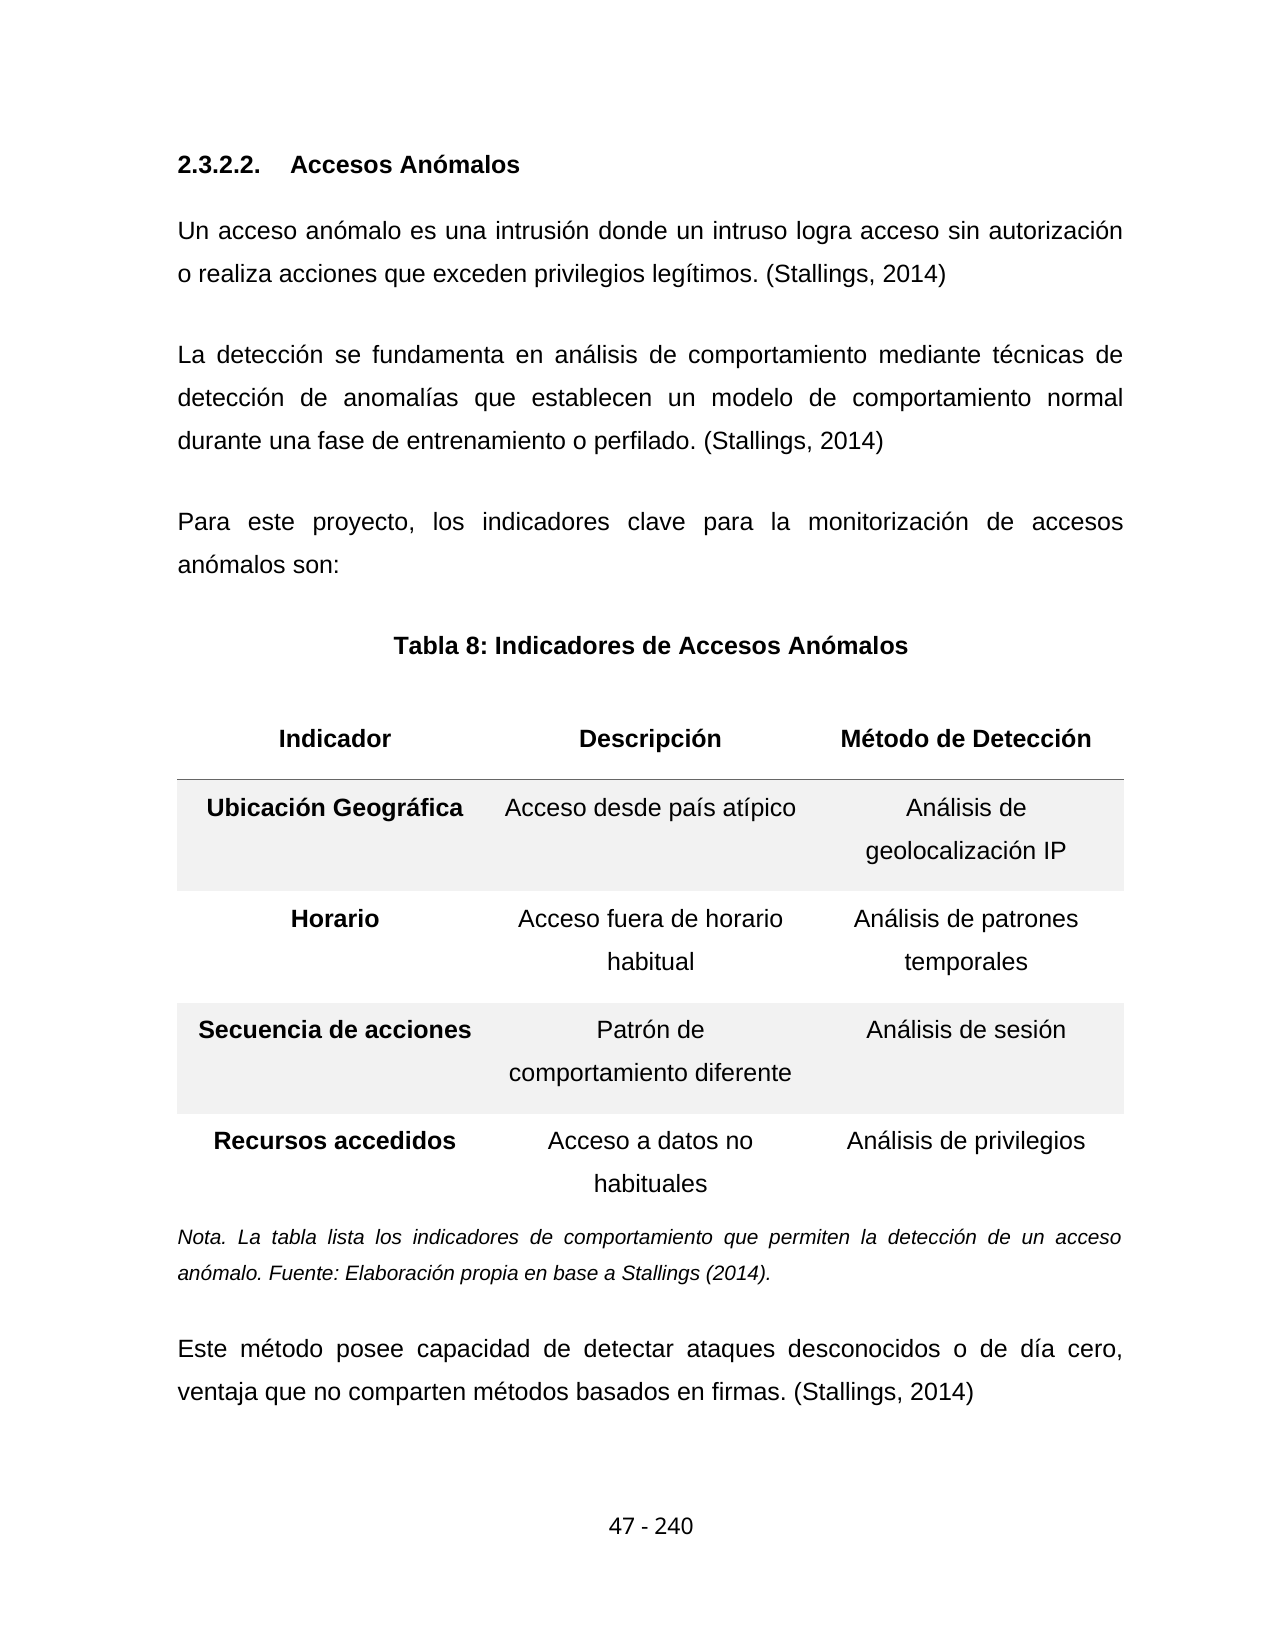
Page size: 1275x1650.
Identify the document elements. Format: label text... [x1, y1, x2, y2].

table_cell Acceso desde país atípico [493, 780, 808, 891]
table_cell Secuencia de acciones [177, 1003, 493, 1114]
table_header Método de Detección [808, 711, 1124, 779]
table_cell Ubicación Geográfica [177, 780, 493, 891]
table_cell Análisis de privilegios [808, 1114, 1124, 1225]
table_cell Acceso fuera de horario habitual [493, 891, 808, 1003]
text Tabla 8: Indicadores de Accesos Anómalos [177, 631, 1125, 659]
text La detección se fundamenta en análisis de comportamiento mediante técnicas de detección de anomalías que establecen un modelo de comportamiento normal durante una fase de entrenamiento o perfilado. (Stallings, 2014) [177, 340, 1125, 455]
table_cell Análisis de sesión [808, 1003, 1124, 1114]
table_cell Acceso a datos no habituales [493, 1114, 808, 1225]
text Este método posee capacidad de detectar ataques desconocidos o de día cero, ventaja que no comparten métodos basados en firmas. (Stallings, 2014) [177, 1334, 1125, 1406]
table_header Indicador [177, 711, 493, 779]
table_cell Análisis de geolocalización IP [808, 780, 1124, 891]
text Un acceso anómalo es una intrusión donde un intruso logra acceso sin autorización o realiza acciones que exceden privilegios legítimos. (Stallings, 2014) [177, 216, 1125, 288]
table_cell Patrón de comportamiento diferente [493, 1003, 808, 1114]
table_header Descripción [493, 711, 808, 779]
subtitle Accesos Anómalos [177, 150, 1125, 179]
text Para este proyecto, los indicadores clave para la monitorización de accesos anómalos son: [177, 507, 1125, 579]
text Nota. La tabla lista los indicadores de comportamiento que permiten la detección de un acceso anómalo. Fuente: Elaboración propia en base a Stallings (2014). [177, 1225, 1125, 1285]
table_cell Recursos accedidos [177, 1114, 493, 1225]
table_cell Horario [177, 891, 493, 1003]
table_cell Análisis de patrones temporales [808, 891, 1124, 1003]
